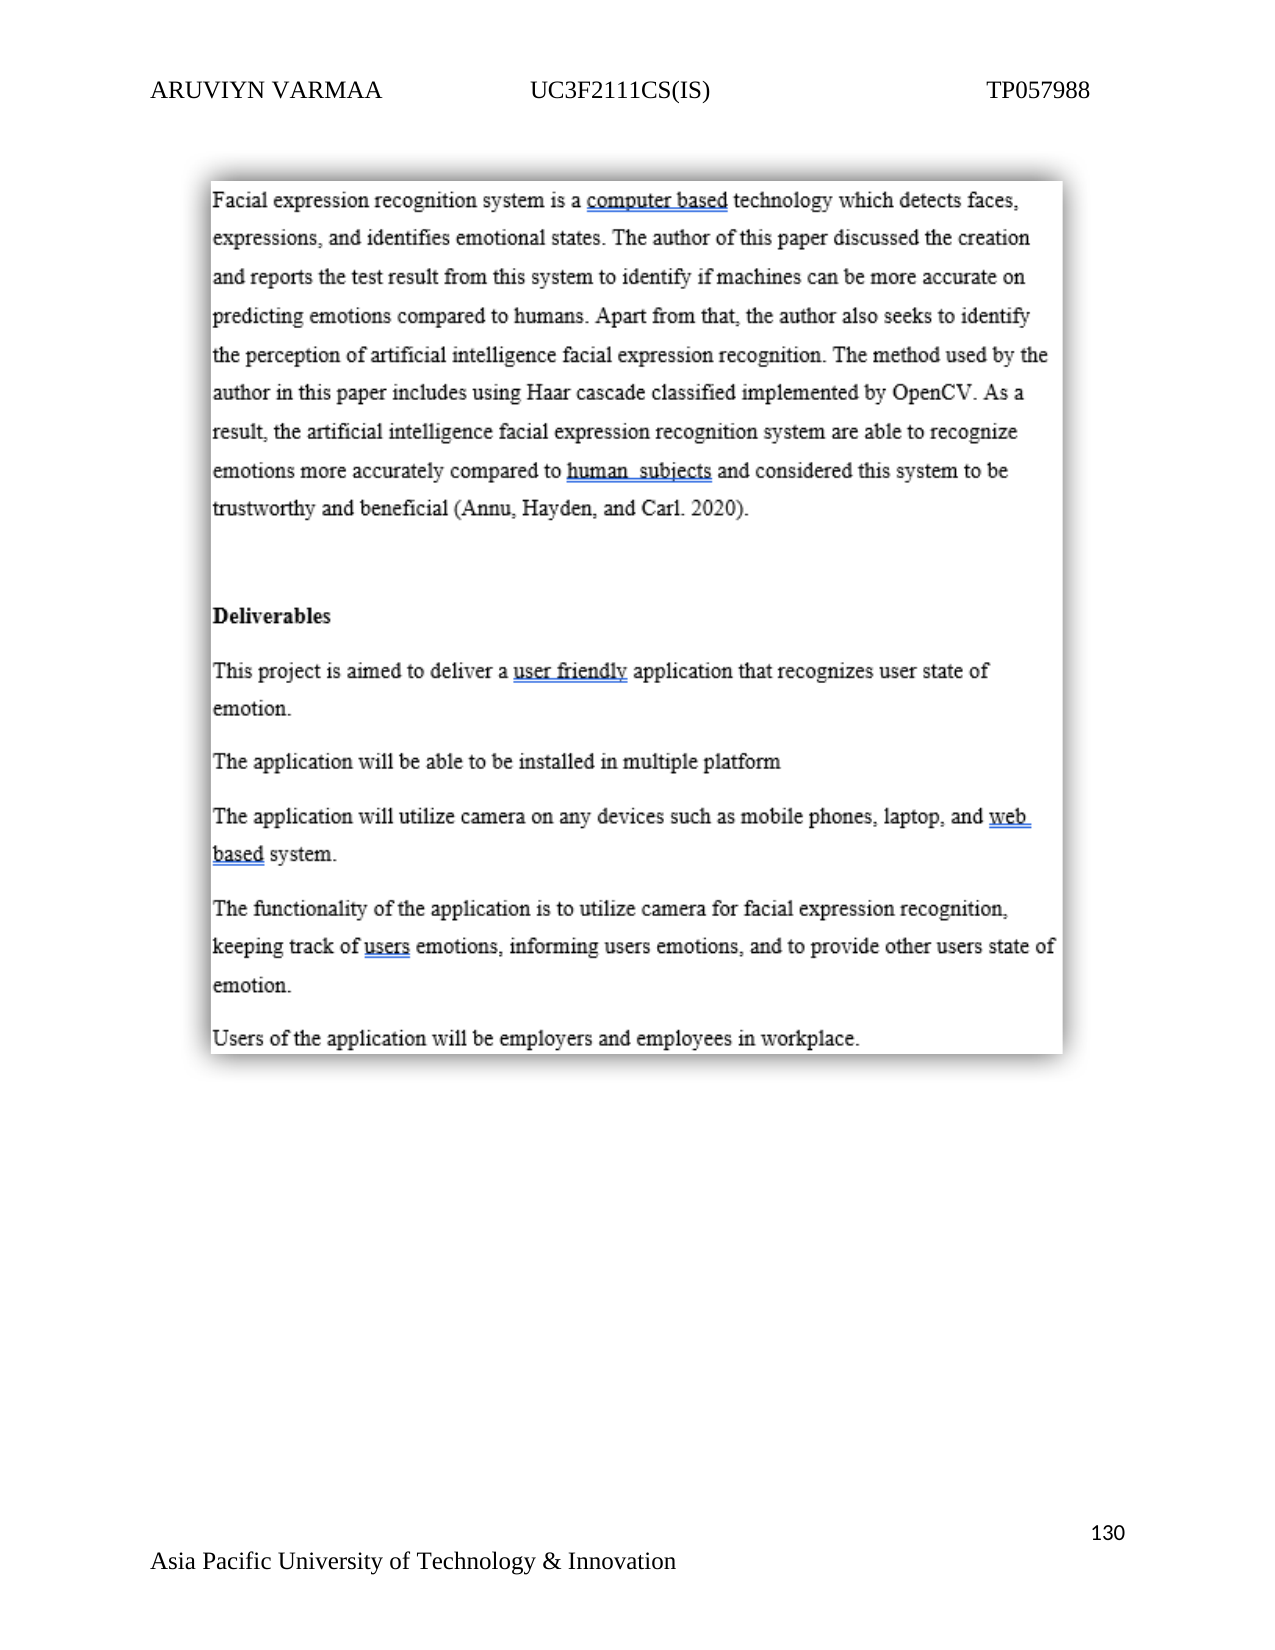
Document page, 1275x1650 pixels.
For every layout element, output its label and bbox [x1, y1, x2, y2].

picture [210, 181, 1063, 1054]
